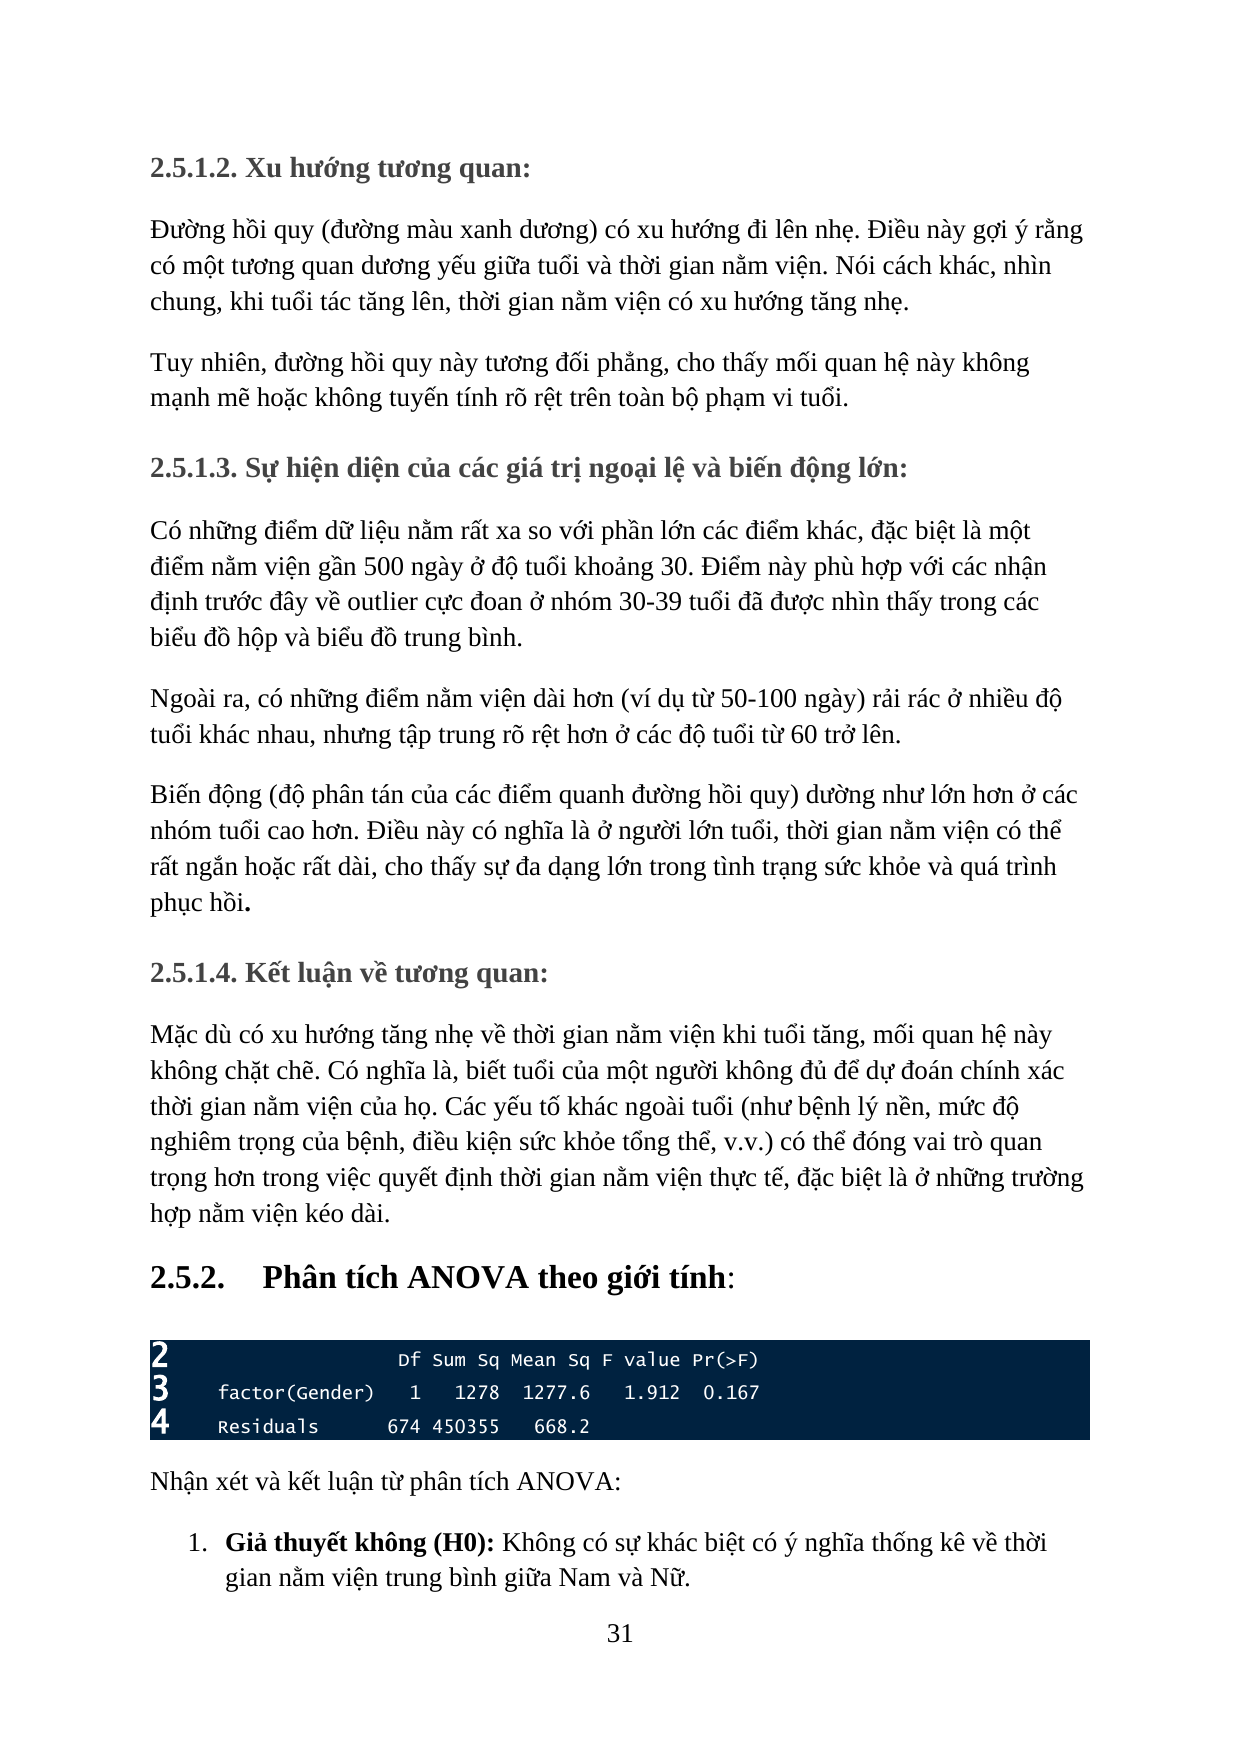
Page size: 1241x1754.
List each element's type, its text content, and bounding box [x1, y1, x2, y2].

list factor(Gender) 1 1278 1277.6 1.912 0.167 [150, 1373, 1090, 1407]
text Mặc dù có xu hướng tăng nhẹ về thời gian nằm viện khi tuổi tăng, mối quan hệ này không chặt chẽ. Có nghĩa là, biết tuổi của một người không đủ để dự đoán chính xác thời gian nằm viện của họ. Các yếu tố khác ngoài tuổi (như bệnh lý nền, mức độ nghiêm trọng của bệnh, điều kiện sức khỏe tổng thể, v.v.) có thể đóng vai trò quan trọng hơn trong việc quyết định thời gian nằm viện thực tế, đặc biệt là ở những trường hợp nằm viện kéo dài. [150, 1018, 1090, 1228]
text Biến động (độ phân tán của các điểm quanh đường hồi quy) dường như lớn hơn ở các nhóm tuổi cao hơn. Điều này có nghĩa là ở người lớn tuổi, thời gian nằm viện có thể rất ngắn hoặc rất dài, cho thấy sự đa dạng lớn trong tình trạng sức khỏe và quá trình phục hồi. [150, 778, 1090, 917]
text Ngoài ra, có những điểm nằm viện dài hơn (ví dụ từ 50-100 ngày) rải rác ở nhiều độ tuổi khác nhau, nhưng tập trung rõ rệt hơn ở các độ tuổi từ 60 trở lên. [150, 682, 1090, 749]
subtitle Phân tích ANOVA theo giới tính: [150, 1258, 1090, 1296]
list Residuals 674 450355 668.2 [150, 1407, 1090, 1440]
text Nhận xét và kết luận từ phân tích ANOVA: [150, 1465, 1090, 1496]
subtitle 2.5.1.4. Kết luận về tương quan: [150, 955, 1090, 988]
list Giả thuyết không (H0): Không có sự khác biệt có ý nghĩa thống kê về thời gian nằm viện trung bình giữa Nam và Nữ. [187, 1526, 1090, 1593]
subtitle 2.5.1.3. Sự hiện diện của các giá trị ngoại lệ và biến động lớn: [150, 451, 1090, 484]
text Có những điểm dữ liệu nằm rất xa so với phần lớn các điểm khác, đặc biệt là một điểm nằm viện gần 500 ngày ở độ tuổi khoảng 30. Điểm này phù hợp với các nhận định trước đây về outlier cực đoan ở nhóm 30-39 tuổi đã được nhìn thấy trong các biểu đồ hộp và biểu đồ trung bình. [150, 514, 1090, 652]
list Df Sum Sq Mean Sq F value Pr(>F) [150, 1340, 1090, 1373]
text Tuy nhiên, đường hồi quy này tương đối phẳng, cho thấy mối quan hệ này không mạnh mẽ hoặc không tuyến tính rõ rệt trên toàn bộ phạm vi tuổi. [150, 346, 1090, 413]
text Đường hồi quy (đường màu xanh dương) có xu hướng đi lên nhẹ. Điều này gợi ý rằng có một tương quan dương yếu giữa tuổi và thời gian nằm viện. Nói cách khác, nhìn chung, khi tuổi tác tăng lên, thời gian nằm viện có xu hướng tăng nhẹ. [150, 213, 1090, 316]
subtitle 2.5.1.2. Xu hướng tương quan: [150, 150, 1090, 183]
